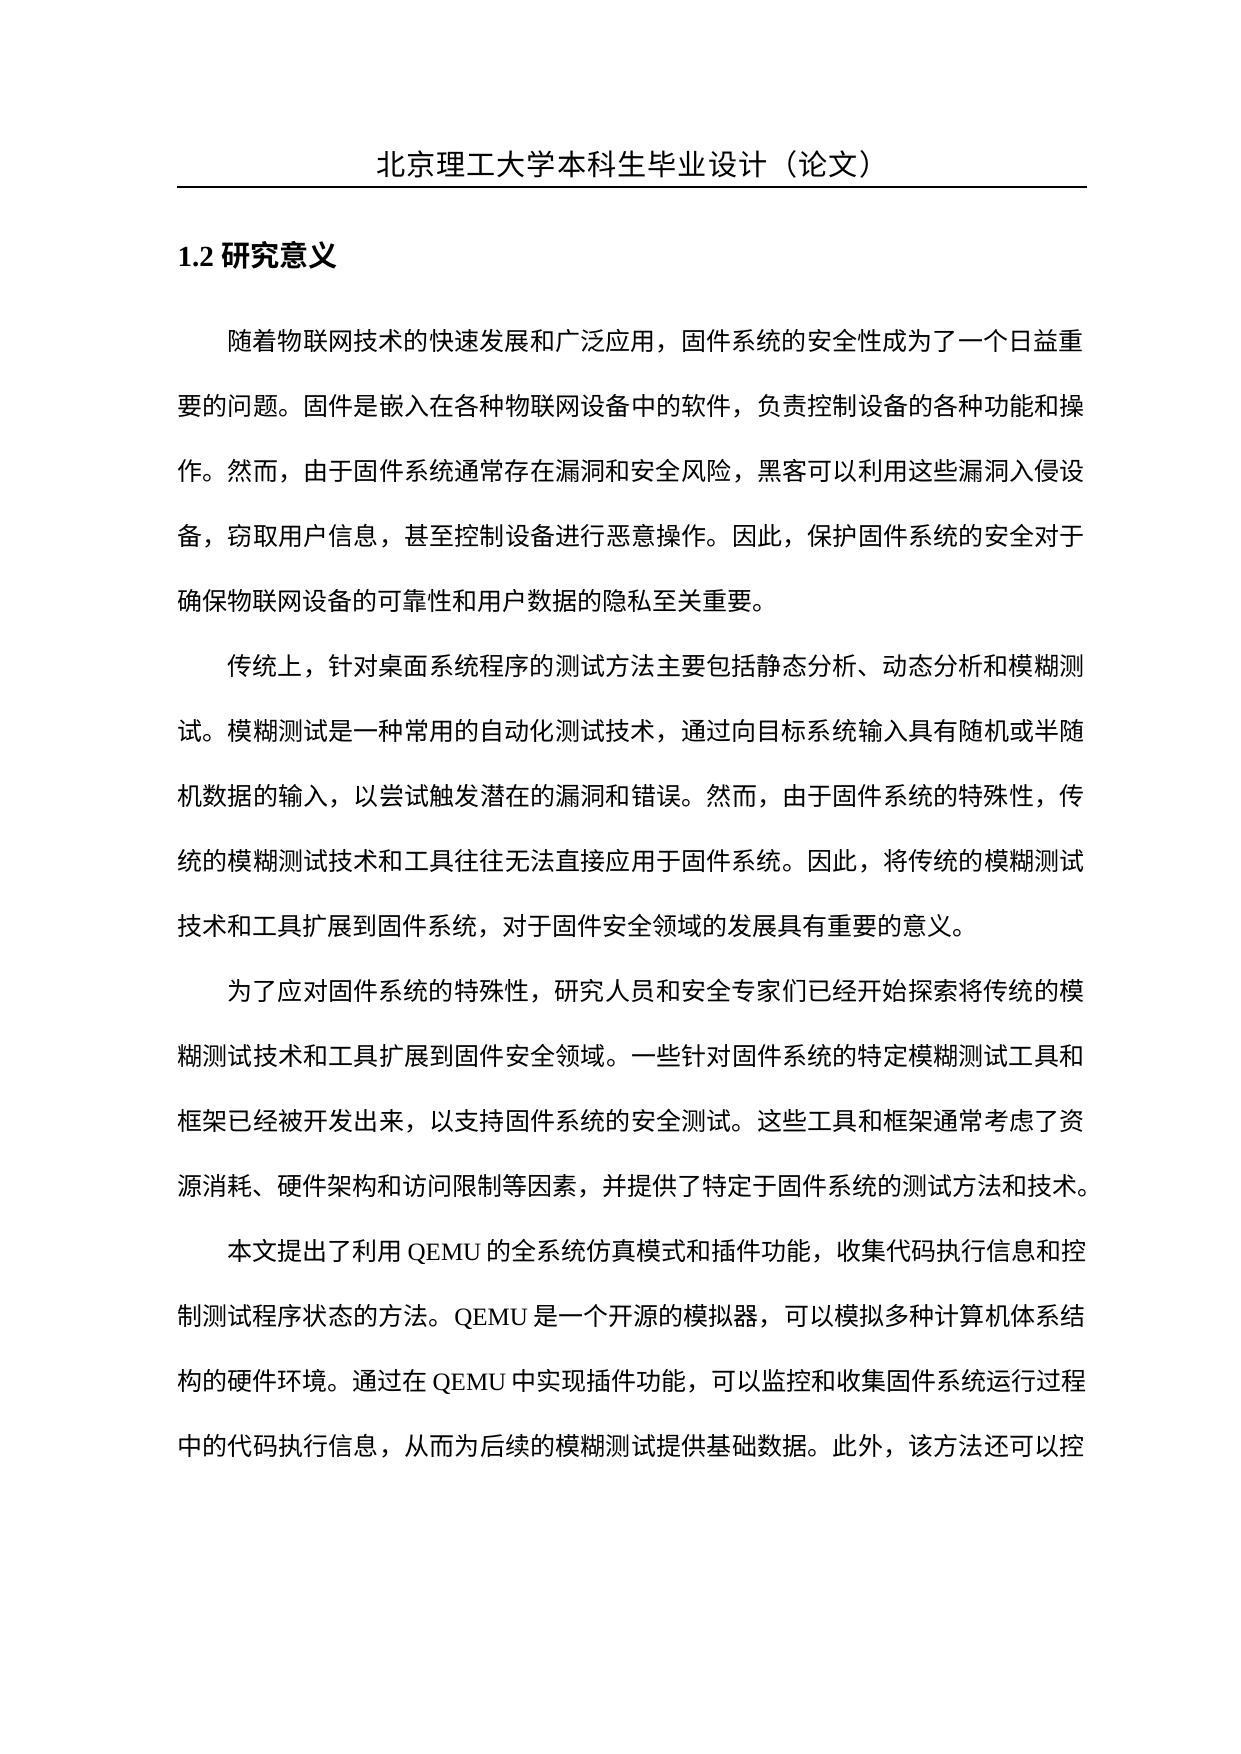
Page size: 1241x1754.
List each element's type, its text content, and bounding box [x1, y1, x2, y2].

text 1.2 研究意义 [177, 221, 1087, 286]
text 随着物联网技术的快速发展和广泛应用，固件系统的安全性成为了一个日益重要的问题。固件是嵌入在各种物联网设备中的软件，负责控制设备的各种功能和操作。然而，由于固件系统通常存在漏洞和安全风险，黑客可以利用这些漏洞入侵设备，窃取用户信息，甚至控制设备进行恶意操作。因此，保护固件系统的安全对于确保物联网设备的可靠性和用户数据的隐私至关重要。 [177, 307, 1087, 632]
text 传统上，针对桌面系统程序的测试方法主要包括静态分析、动态分析和模糊测试。模糊测试是一种常用的自动化测试技术，通过向目标系统输入具有随机或半随机数据的输入，以尝试触发潜在的漏洞和错误。然而，由于固件系统的特殊性，传统的模糊测试技术和工具往往无法直接应用于固件系统。因此，将传统的模糊测试技术和工具扩展到固件系统，对于固件安全领域的发展具有重要的意义。 [177, 632, 1087, 957]
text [177, 1217, 1087, 1477]
text 为了应对固件系统的特殊性，研究人员和安全专家们已经开始探索将传统的模糊测试技术和工具扩展到固件安全领域。一些针对固件系统的特定模糊测试工具和框架已经被开发出来，以支持固件系统的安全测试。这些工具和框架通常考虑了资源消耗、硬件架构和访问限制等因素，并提供了特定于固件系统的测试方法和技术。 [177, 957, 1087, 1217]
